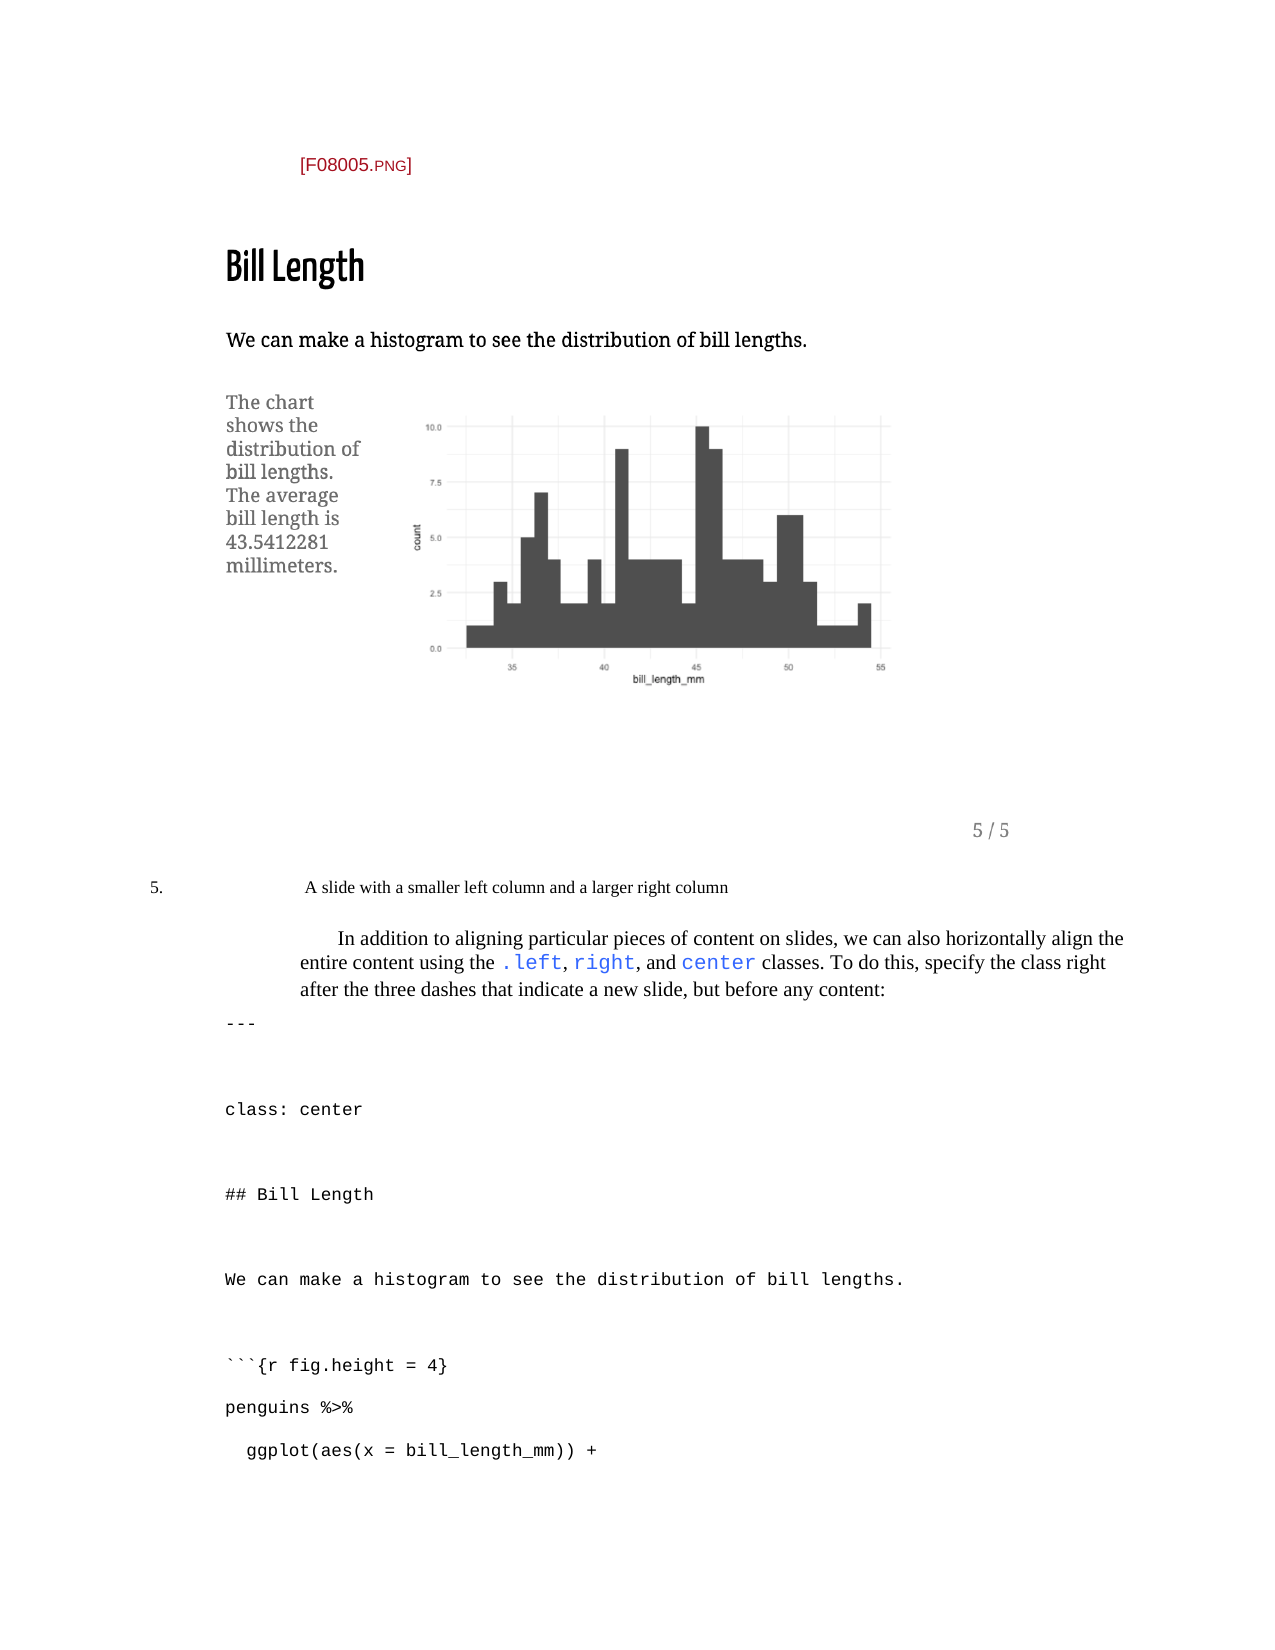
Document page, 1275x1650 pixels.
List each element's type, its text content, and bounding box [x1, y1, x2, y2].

text We can make a histogram to see the distribution of bill lengths. [225, 1269, 1125, 1291]
text ```{r fig.height = 4} [225, 1355, 1125, 1377]
text penguins %>% [225, 1397, 1125, 1419]
list A slide with a smaller left column and a larger right column [150, 876, 1125, 897]
text ## Bill Length [225, 1184, 1125, 1206]
text ggplot(aes(x = bill_length_mm)) + [225, 1440, 1125, 1462]
text --- [225, 1013, 1125, 1035]
text In addition to aligning particular pieces of content on slides, we can also horizontally align the entire content using the .left, right, and center classes. To do this, specify the class right after the three dashes that indicate a new slide, but before any content: [300, 925, 1125, 1001]
text class: center [225, 1098, 1125, 1120]
picture [150, 195, 1025, 852]
text [F08005.png] [300, 150, 1125, 175]
